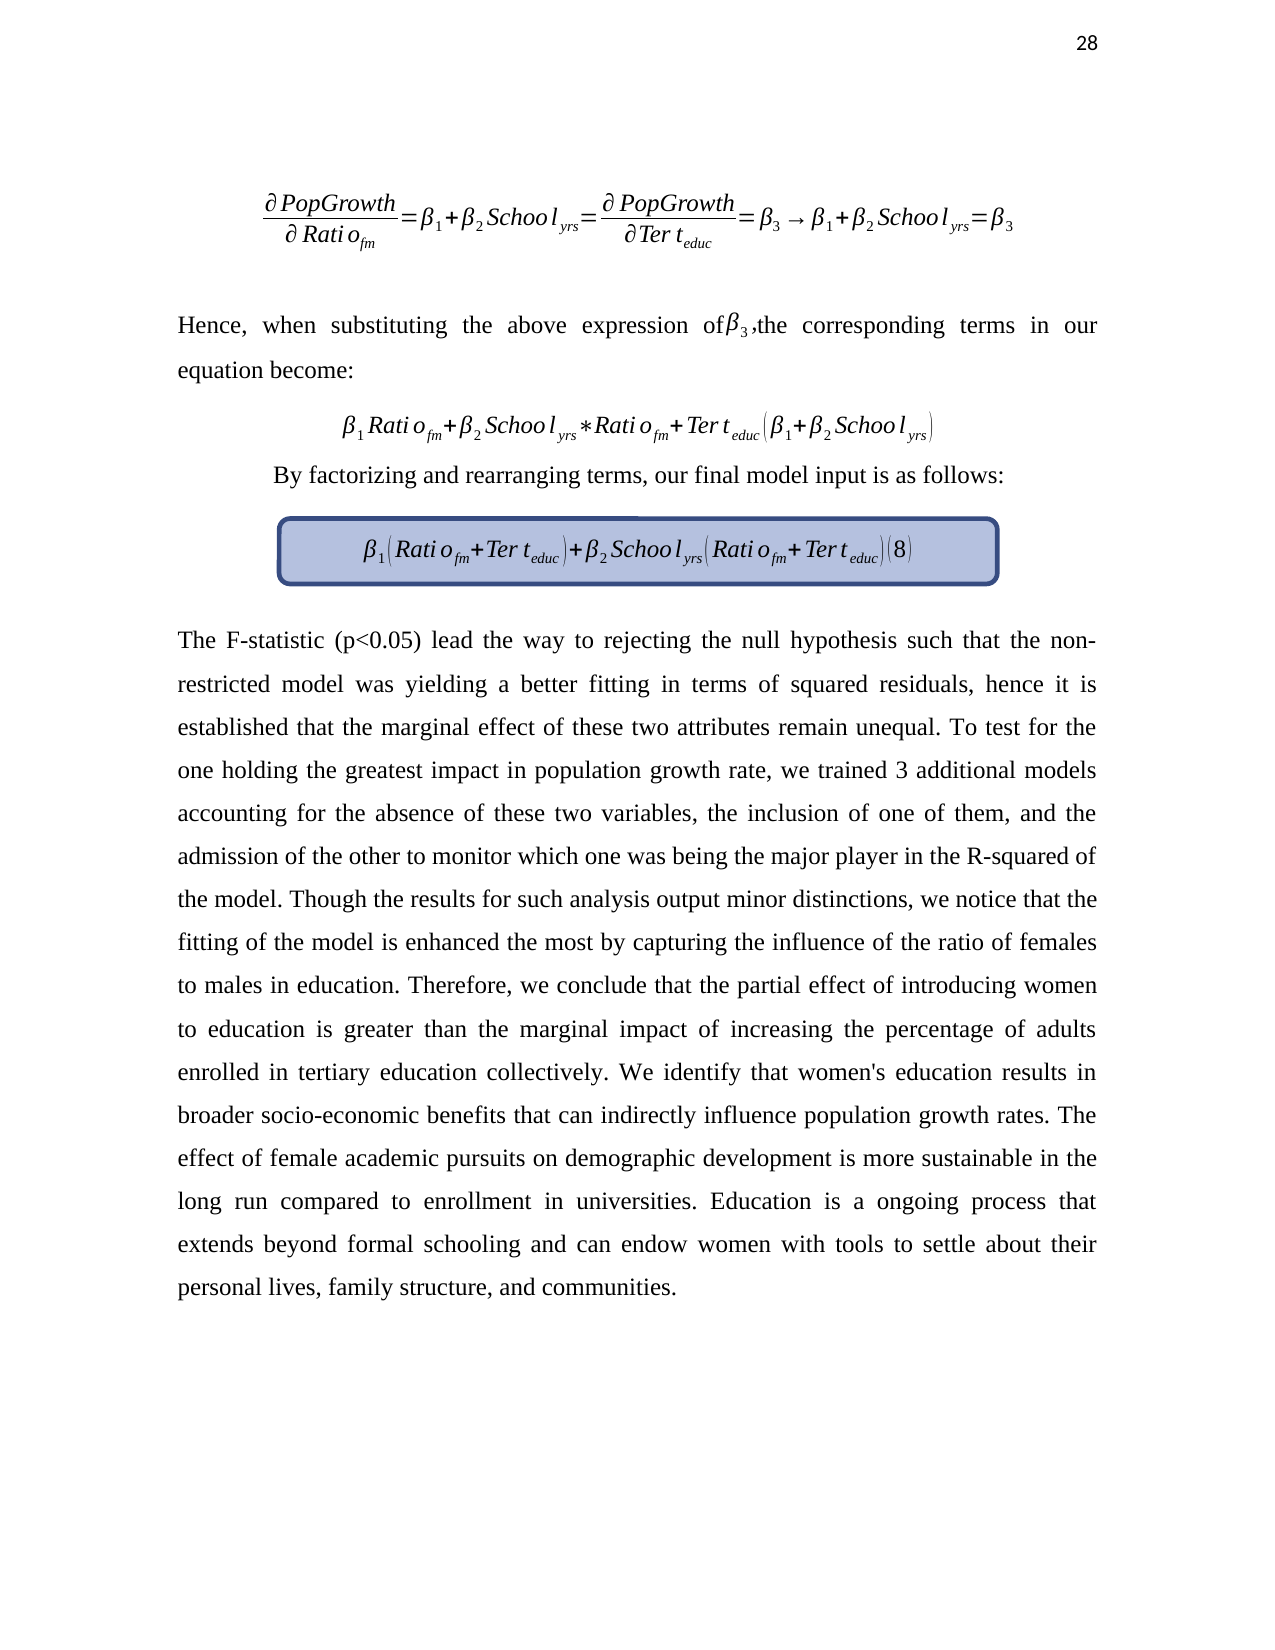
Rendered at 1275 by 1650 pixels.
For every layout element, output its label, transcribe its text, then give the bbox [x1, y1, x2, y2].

text By factorizing and rearranging terms, our final model input is as follows: [177, 460, 1098, 489]
text The F-statistic (p<0.05) lead the way to rejecting the null hypothesis such that the non-restricted model was yielding a better fitting in terms of squared residuals, hence it is established that the marginal effect of these two attributes remain unequal. To test for the one holding the greatest impact in population growth rate, we trained 3 additional models accounting for the absence of these two variables, the inclusion of one of them, and the admission of the other to monitor which one was being the major player in the R-squared of the model. Though the results for such analysis output minor distinctions, we notice that the fitting of the model is enhanced the most by capturing the influence of the ratio of females to males in education. Therefore, we conclude that the partial effect of introducing women to education is greater than the marginal impact of increasing the percentage of adults enrolled in tertiary education collectively. We identify that women's education results in broader socio-economic benefits that can indirectly influence population growth rates. The effect of female academic pursuits on demographic development is more sustainable in the long run compared to enrollment in universities. Education is a ongoing process that extends beyond formal schooling and can endow women with tools to settle about their personal lives, family structure, and communities. [177, 626, 1098, 1301]
text Hence, when substituting the above expression ofthe corresponding terms in our equation become: [177, 309, 1098, 383]
